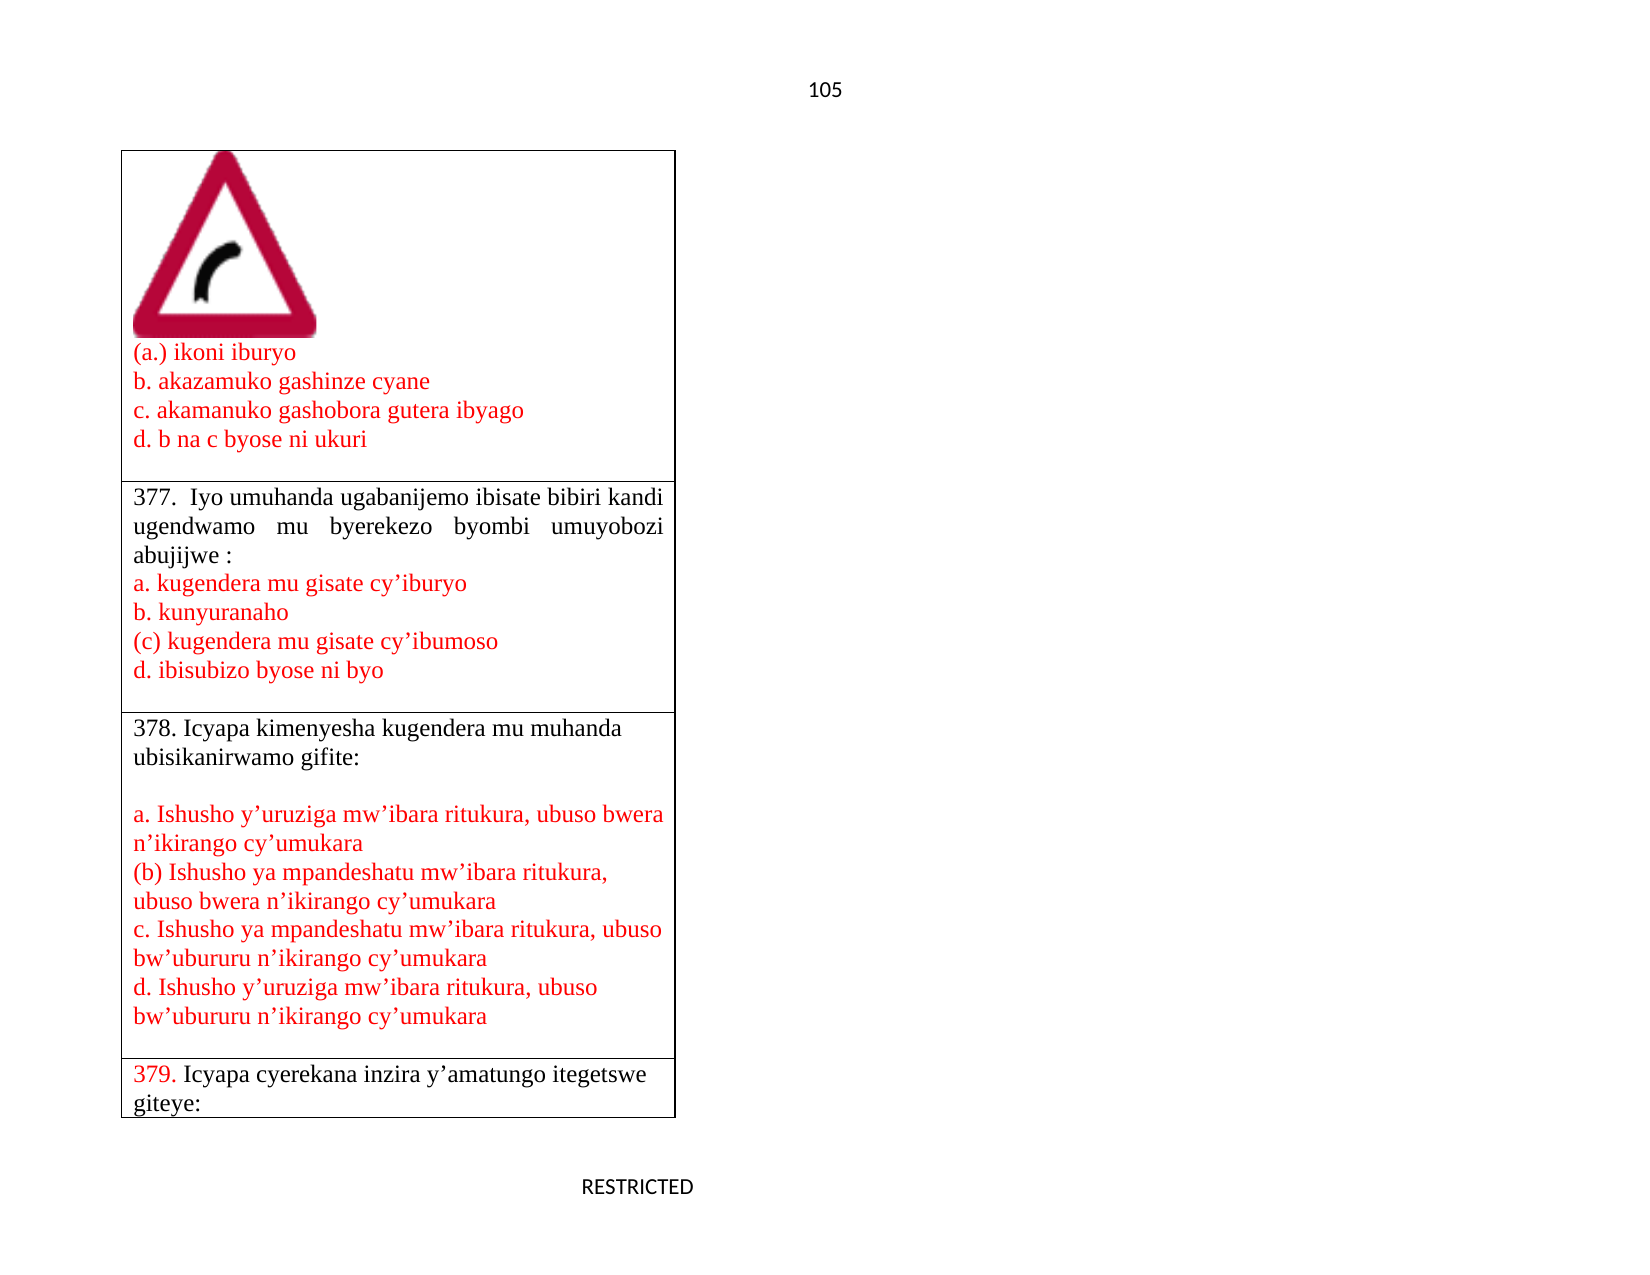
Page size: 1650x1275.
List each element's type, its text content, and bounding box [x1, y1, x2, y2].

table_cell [122, 151, 674, 481]
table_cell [122, 1059, 674, 1117]
picture [133, 151, 317, 338]
table_cell 377. Iyo umuhanda ugabanijemo ibisate bibiri kandi ugendwamo mu byerekezo byombi umuyobozi abujijwe : a. kugendera mu gisate cy’iburyo b. kunyuranaho (c) kugendera mu gisate cy’ibumoso d. ibisubizo byose ni byo [122, 482, 674, 712]
table_cell 378. Icyapa kimenyesha kugendera mu muhanda ubisikanirwamo gifite: a. Ishusho y’uruziga mw’ibara ritukura, ubuso bwera n’ikirango cy’umukara (b) Ishusho ya mpandeshatu mw’ibara ritukura, ubuso bwera n’ikirango cy’umukara c. Ishusho ya mpandeshatu mw’ibara ritukura, ubuso bw’ubururu n’ikirango cy’umukara d. Ishusho y’uruziga mw’ibara ritukura, ubuso bw’ubururu n’ikirango cy’umukara [122, 713, 674, 1058]
